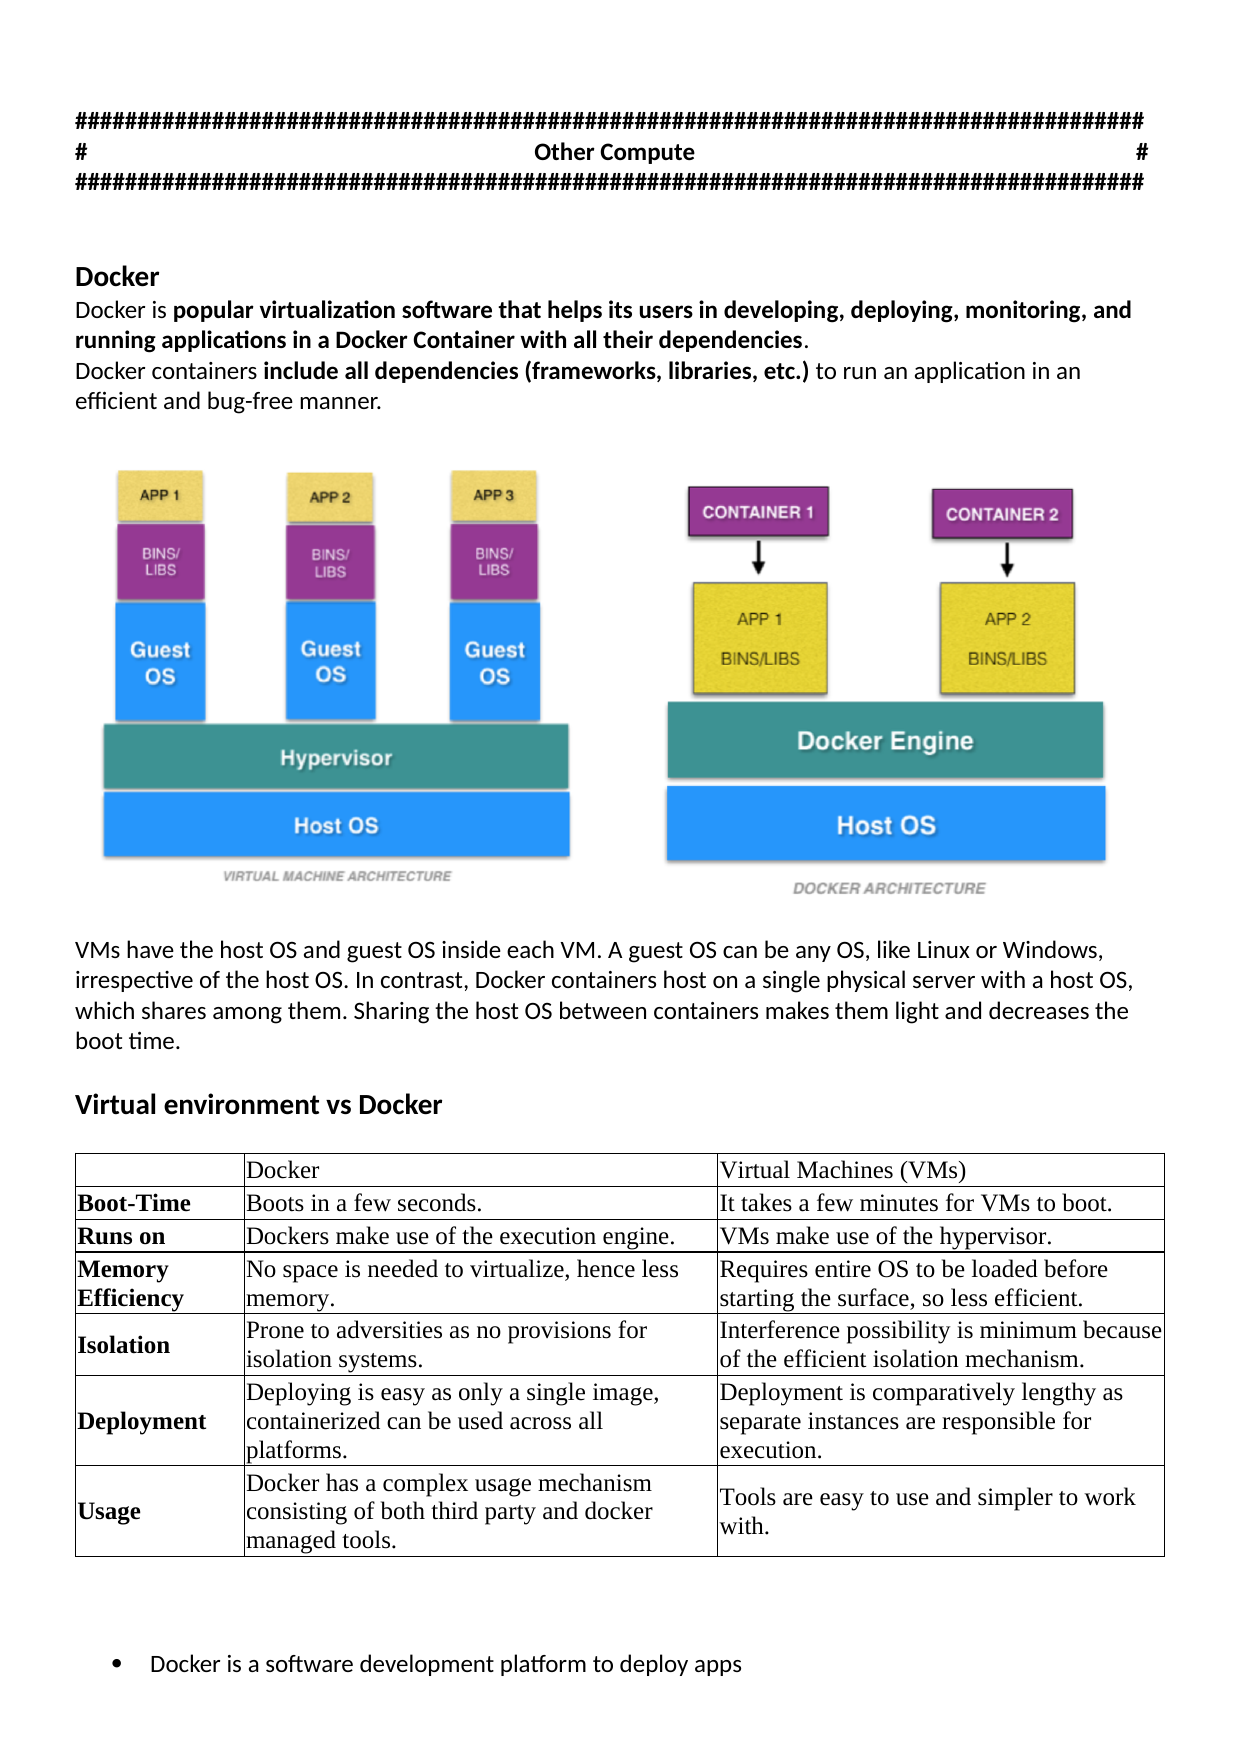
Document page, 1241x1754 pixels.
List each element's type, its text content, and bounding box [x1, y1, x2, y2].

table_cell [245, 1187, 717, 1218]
text # Other Compute # [75, 136, 1165, 167]
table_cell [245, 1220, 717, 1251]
picture [75, 446, 1166, 904]
text ###################################################################################### [75, 106, 1165, 136]
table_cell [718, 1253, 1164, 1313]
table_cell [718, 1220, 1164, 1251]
text Docker [75, 258, 1165, 294]
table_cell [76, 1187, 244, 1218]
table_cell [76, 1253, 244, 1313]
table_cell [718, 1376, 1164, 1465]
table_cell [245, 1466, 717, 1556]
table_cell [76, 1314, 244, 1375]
text Virtual environment vs Docker [75, 1086, 1165, 1122]
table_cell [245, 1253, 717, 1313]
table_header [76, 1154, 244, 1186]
text ###################################################################################### [75, 167, 1165, 197]
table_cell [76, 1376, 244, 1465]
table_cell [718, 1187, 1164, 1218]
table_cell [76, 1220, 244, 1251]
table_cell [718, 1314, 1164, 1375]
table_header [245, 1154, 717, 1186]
text VMs have the host OS and guest OS inside each VM. A guest OS can be any OS, like Linux or Windows, irrespective of the host OS. In contrast, Docker containers host on a single physical server with a host OS, which shares among them. Sharing the host OS between containers makes them light and decreases the boot time. [75, 934, 1165, 1056]
text Docker is popular virtualization software that helps its users in developing, deploying, monitoring, and running applications in a Docker Container with all their dependencies. [75, 294, 1165, 355]
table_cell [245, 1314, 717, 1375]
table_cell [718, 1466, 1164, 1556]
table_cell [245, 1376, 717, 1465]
list Docker is a software development platform to deploy apps [112, 1648, 1165, 1679]
text Docker containers include all dependencies (frameworks, libraries, etc.) to run an application in an efficient and bug-free manner. [75, 355, 1165, 416]
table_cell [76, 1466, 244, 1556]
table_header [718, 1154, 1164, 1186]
